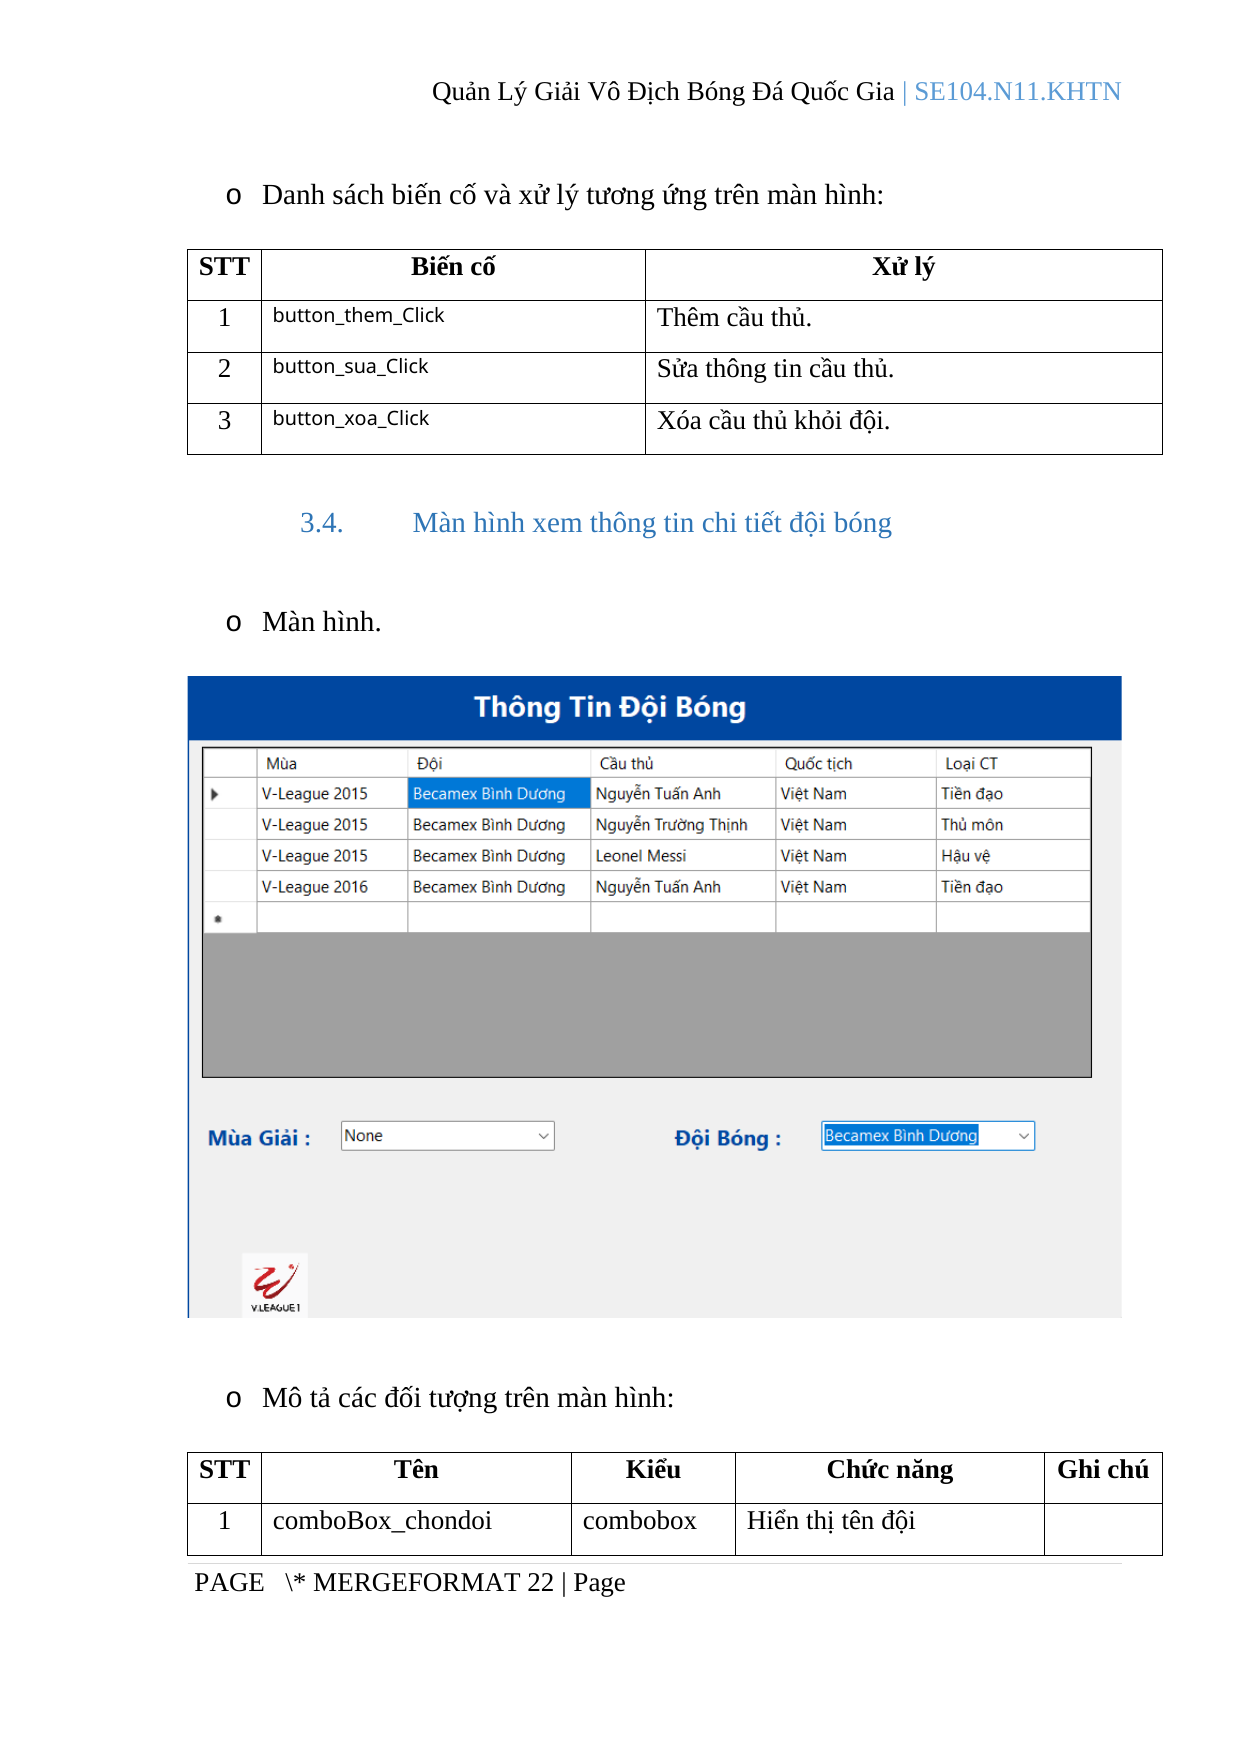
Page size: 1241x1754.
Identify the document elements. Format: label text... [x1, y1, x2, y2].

table_cell 3 [188, 404, 261, 454]
table_cell button_sua_Click [262, 353, 645, 403]
table_header Tên [262, 1453, 571, 1503]
list Màn hình. [225, 604, 1122, 640]
table_cell Sửa thông tin cầu thủ. [646, 353, 1162, 403]
table_cell Xóa cầu thủ khỏi đội. [646, 404, 1162, 454]
table_header Biến cố [262, 250, 645, 300]
picture [187, 676, 1122, 1318]
table_header Ghi chú [1045, 1453, 1162, 1503]
table_cell button_xoa_Click [262, 404, 645, 454]
table_header STT [188, 250, 261, 300]
table_cell comboBox_chondoi [262, 1504, 571, 1554]
table_header Chức năng [736, 1453, 1044, 1503]
table_cell Thêm cầu thủ. [646, 301, 1162, 352]
table_header Xử lý [646, 250, 1162, 300]
table_cell 1 [188, 301, 261, 352]
table_cell 1 [188, 1504, 261, 1554]
table_cell Hiển thị tên đội [736, 1504, 1044, 1554]
table_header STT [188, 1453, 261, 1503]
table_cell 2 [188, 353, 261, 403]
table_cell button_them_Click [262, 301, 645, 352]
table_cell [1045, 1504, 1162, 1554]
list Danh sách biến cố và xử lý tương ứng trên màn hình: [225, 177, 1122, 213]
table_cell combobox [572, 1504, 735, 1554]
list Mô tả các đối tượng trên màn hình: [225, 1380, 1122, 1416]
table_header Kiểu [572, 1453, 735, 1503]
subtitle Màn hình xem thông tin chi tiết đội bóng [300, 505, 1122, 539]
